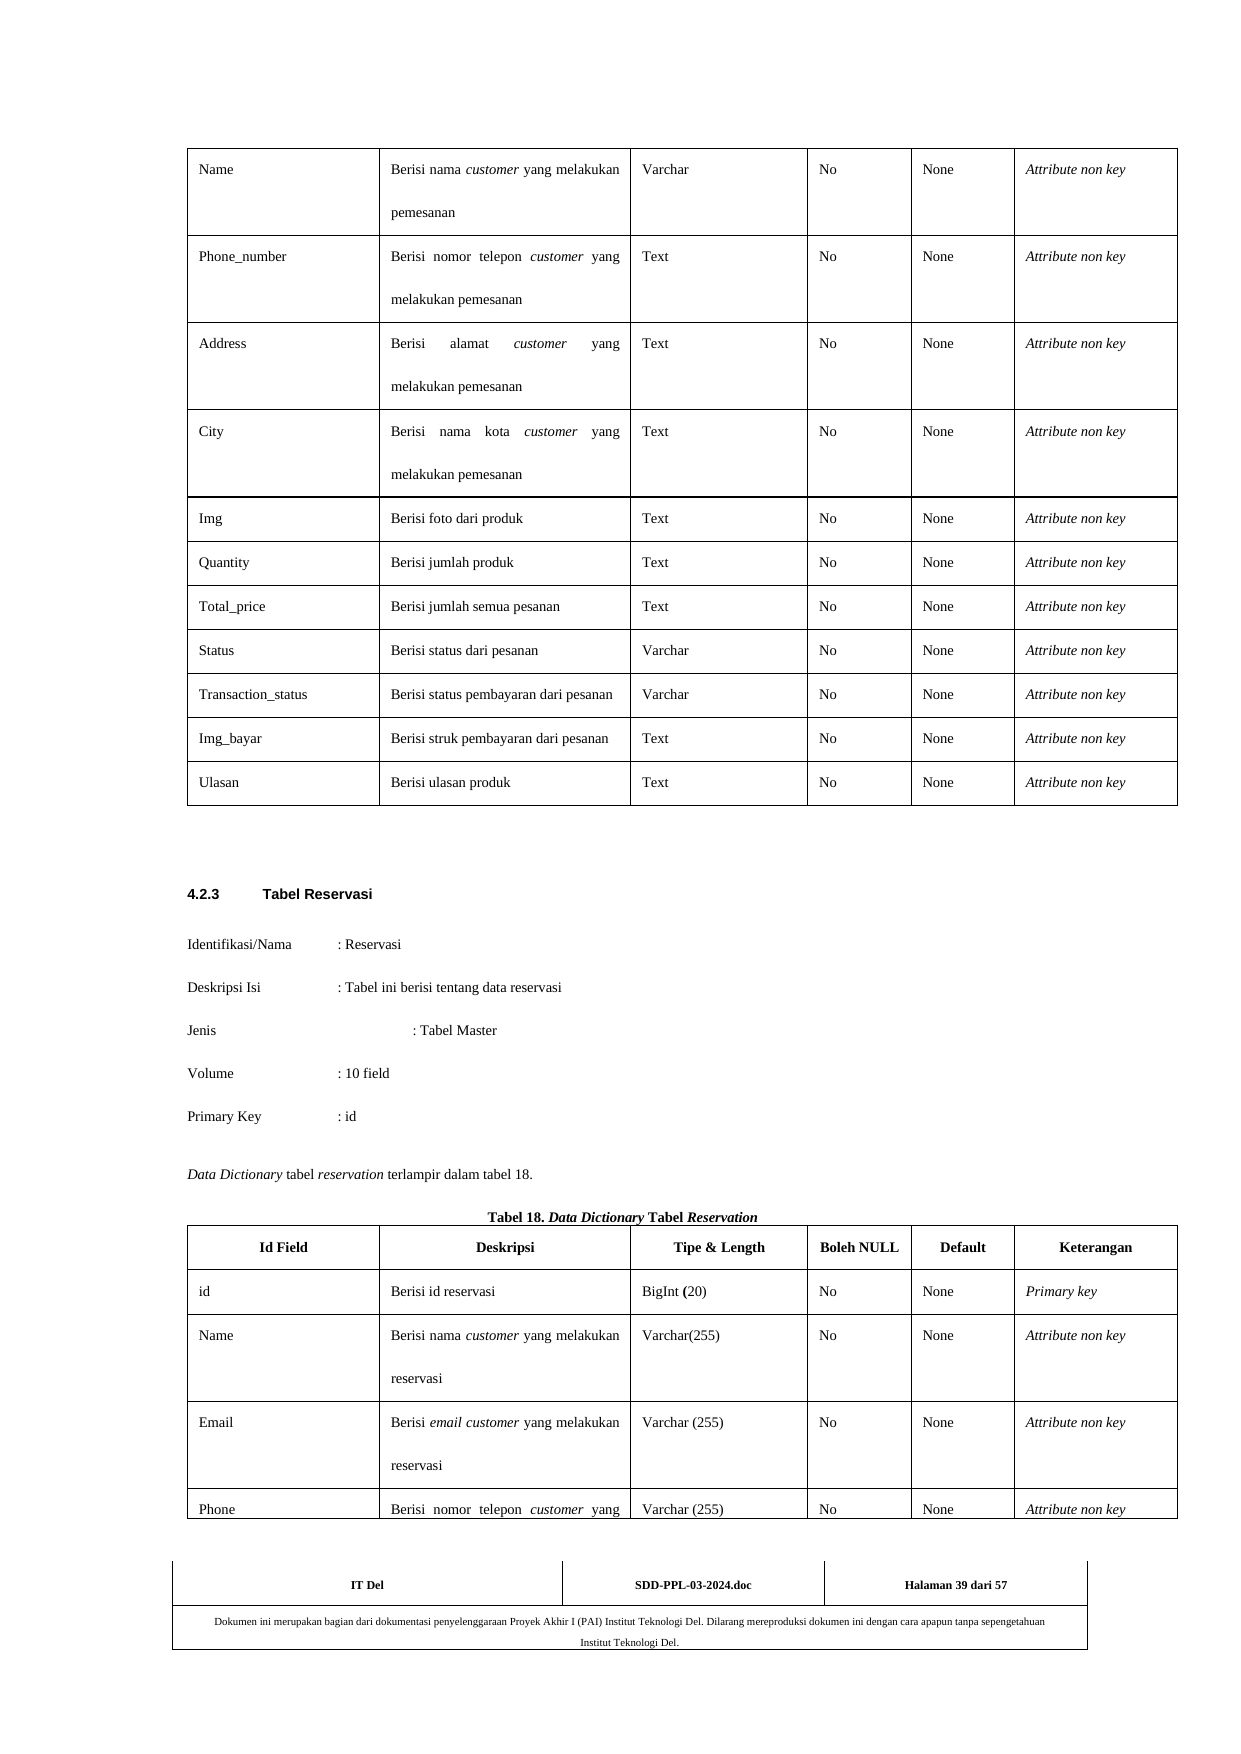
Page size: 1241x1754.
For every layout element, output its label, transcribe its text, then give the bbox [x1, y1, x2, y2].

table_cell None [912, 1270, 1014, 1313]
table_cell Quantity [188, 542, 379, 584]
table_cell Berisi status pembayaran dari pesanan [380, 674, 630, 717]
table_cell Status [188, 630, 379, 673]
table_cell None [912, 498, 1014, 541]
table_cell id [188, 1270, 379, 1313]
table_cell Attribute non key [1015, 1315, 1177, 1401]
table_cell None [912, 630, 1014, 673]
table_cell No [808, 1270, 911, 1313]
table_cell Attribute non key [1015, 586, 1177, 629]
table_cell Attribute non key [1015, 718, 1177, 761]
table_cell Berisi jumlah produk [380, 542, 630, 584]
table_cell Berisi jumlah semua pesanan [380, 586, 630, 629]
table_cell Total_price [188, 586, 379, 629]
table_cell None [912, 1315, 1014, 1401]
table_header Tipe & Length [631, 1226, 807, 1269]
table_cell Berisi alamat customer yang melakukan pemesanan [380, 323, 630, 409]
table_cell None [912, 236, 1014, 322]
table_cell Berisi nama customer yang melakukan reservasi [380, 1315, 630, 1401]
table_cell No [808, 1489, 911, 1518]
table_cell No [808, 674, 911, 717]
table_cell Ulasan [188, 762, 379, 805]
table_cell No [808, 410, 911, 496]
table_cell Berisi nomor telepon customer yang melakukan pemesanan [380, 236, 630, 322]
table_cell Text [631, 410, 807, 496]
table_cell Text [631, 236, 807, 322]
table_cell Attribute non key [1015, 630, 1177, 673]
table_cell Img [188, 498, 379, 541]
table_cell Phone_number [188, 236, 379, 322]
table_cell Varchar (255) [631, 1402, 807, 1488]
table_header Keterangan [1015, 1226, 1177, 1269]
table_header Boleh NULL [808, 1226, 911, 1269]
table_cell Email [188, 1402, 379, 1488]
table_cell None [912, 586, 1014, 629]
text Volume : 10 field [187, 1053, 1092, 1082]
table_cell Text [631, 762, 807, 805]
text Data Dictionary tabel reservation terlampir dalam tabel 18. [187, 1153, 1092, 1182]
table_cell Berisi nama kota customer yang melakukan pemesanan [380, 410, 630, 496]
table_cell BigInt (20) [631, 1270, 807, 1313]
table_cell Attribute non key [1015, 149, 1177, 235]
subtitle Tabel Reservasi [187, 874, 1092, 903]
table_cell Text [631, 498, 807, 541]
table_cell No [808, 498, 911, 541]
table_cell Attribute non key [1015, 674, 1177, 717]
table_cell None [912, 718, 1014, 761]
table_cell Berisi id reservasi [380, 1270, 630, 1313]
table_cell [380, 1489, 630, 1518]
table_cell None [912, 323, 1014, 409]
text Primary Key : id [187, 1096, 1092, 1125]
table_cell No [808, 236, 911, 322]
table_cell No [808, 542, 911, 584]
table_cell City [188, 410, 379, 496]
table_cell No [808, 149, 911, 235]
table_cell No [808, 586, 911, 629]
table_cell Text [631, 586, 807, 629]
table_cell Text [631, 323, 807, 409]
table_cell Berisi ulasan produk [380, 762, 630, 805]
table_cell Attribute non key [1015, 542, 1177, 584]
table_header Deskripsi [380, 1226, 630, 1269]
table_header Id Field [188, 1226, 379, 1269]
table_cell None [912, 542, 1014, 584]
table_cell Berisi foto dari produk [380, 498, 630, 541]
table_cell No [808, 718, 911, 761]
table_cell Berisi nama customer yang melakukan pemesanan [380, 149, 630, 235]
text Jenis : Tabel Master [187, 1010, 1092, 1038]
table_cell Varchar (255) [631, 1489, 807, 1518]
table_cell Phone [188, 1489, 379, 1518]
table_cell Attribute non key [1015, 236, 1177, 322]
table_cell No [808, 1402, 911, 1488]
table_cell Name [188, 149, 379, 235]
table_cell Attribute non key [1015, 410, 1177, 496]
table_cell None [912, 149, 1014, 235]
table_cell Address [188, 323, 379, 409]
table_cell Text [631, 718, 807, 761]
table_cell Berisi email customer yang melakukan reservasi [380, 1402, 630, 1488]
table_cell Varchar [631, 674, 807, 717]
table_cell Name [188, 1315, 379, 1401]
table_cell No [808, 630, 911, 673]
table_cell Varchar(255) [631, 1315, 807, 1401]
text Tabel 18. Data Dictionary Tabel Reservation [412, 1197, 1092, 1225]
table_cell Varchar [631, 149, 807, 235]
table_cell Attribute non key [1015, 323, 1177, 409]
table_cell No [808, 1315, 911, 1401]
table_cell Attribute non key [1015, 498, 1177, 541]
table_cell None [912, 1489, 1014, 1518]
table_cell Attribute non key [1015, 762, 1177, 805]
table_cell Berisi status dari pesanan [380, 630, 630, 673]
table_cell None [912, 1402, 1014, 1488]
table_cell Attribute non key [1015, 1489, 1177, 1518]
table_cell Img_bayar [188, 718, 379, 761]
table_cell Transaction_status [188, 674, 379, 717]
table_cell Attribute non key [1015, 1402, 1177, 1488]
table_cell Primary key [1015, 1270, 1177, 1313]
table_cell None [912, 762, 1014, 805]
table_cell Varchar [631, 630, 807, 673]
table_cell None [912, 674, 1014, 717]
table_cell Berisi struk pembayaran dari pesanan [380, 718, 630, 761]
table_cell No [808, 762, 911, 805]
table_cell Text [631, 542, 807, 584]
text Identifikasi/Nama : Reservasi [187, 923, 1092, 952]
text Deskripsi Isi : Tabel ini berisi tentang data reservasi [187, 967, 1092, 995]
table_header Default [912, 1226, 1014, 1269]
table_cell None [912, 410, 1014, 496]
table_cell No [808, 323, 911, 409]
